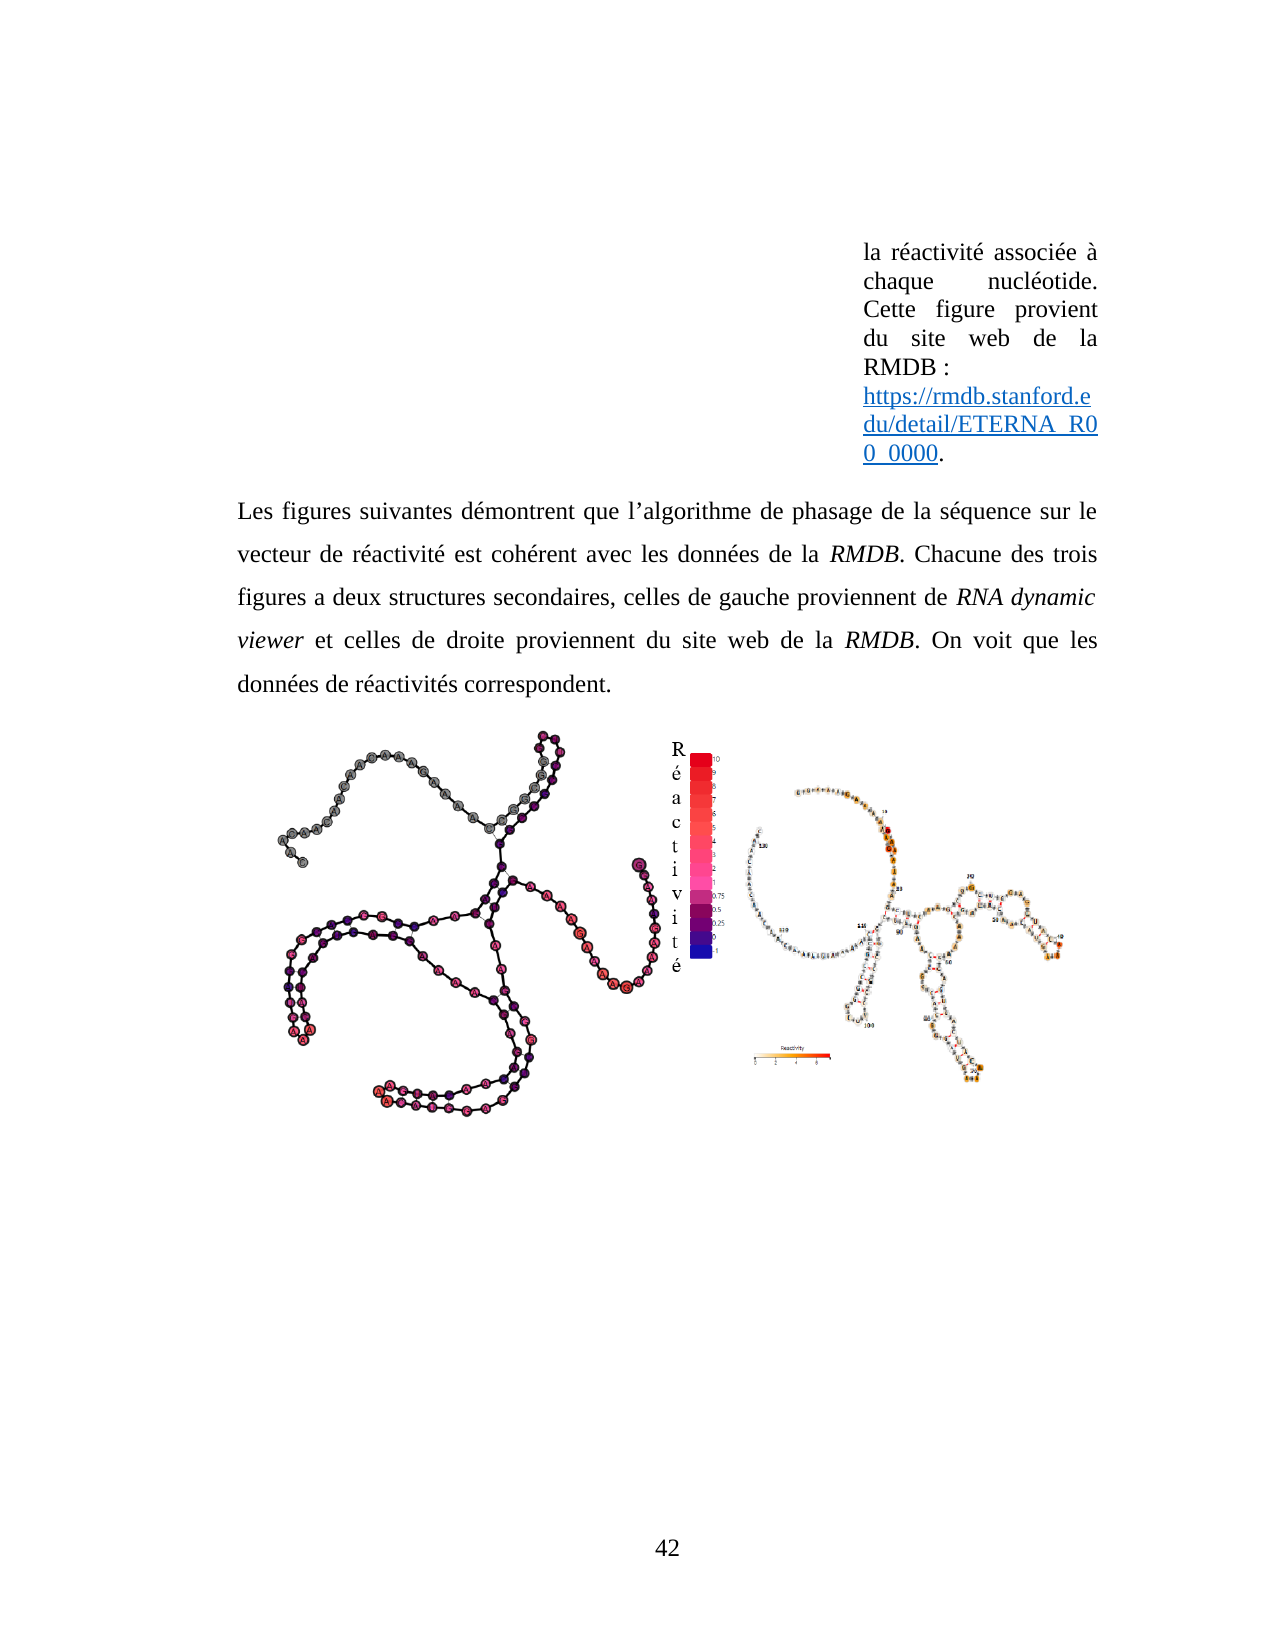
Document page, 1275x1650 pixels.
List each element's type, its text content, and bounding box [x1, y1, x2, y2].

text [828, 237, 1098, 496]
picture [237, 753, 1075, 1163]
text Les figures suivantes démontrent que l’algorithme de phasage de la séquence sur le vecteur de réactivité est cohérent avec les données de la RMDB. Chacune des trois figures a deux structures secondaires, celles de gauche proviennent de RNA dynamic viewer et celles de droite proviennent du site web de la RMDB. On voit que les données de réactivités correspondent. [237, 525, 1098, 726]
